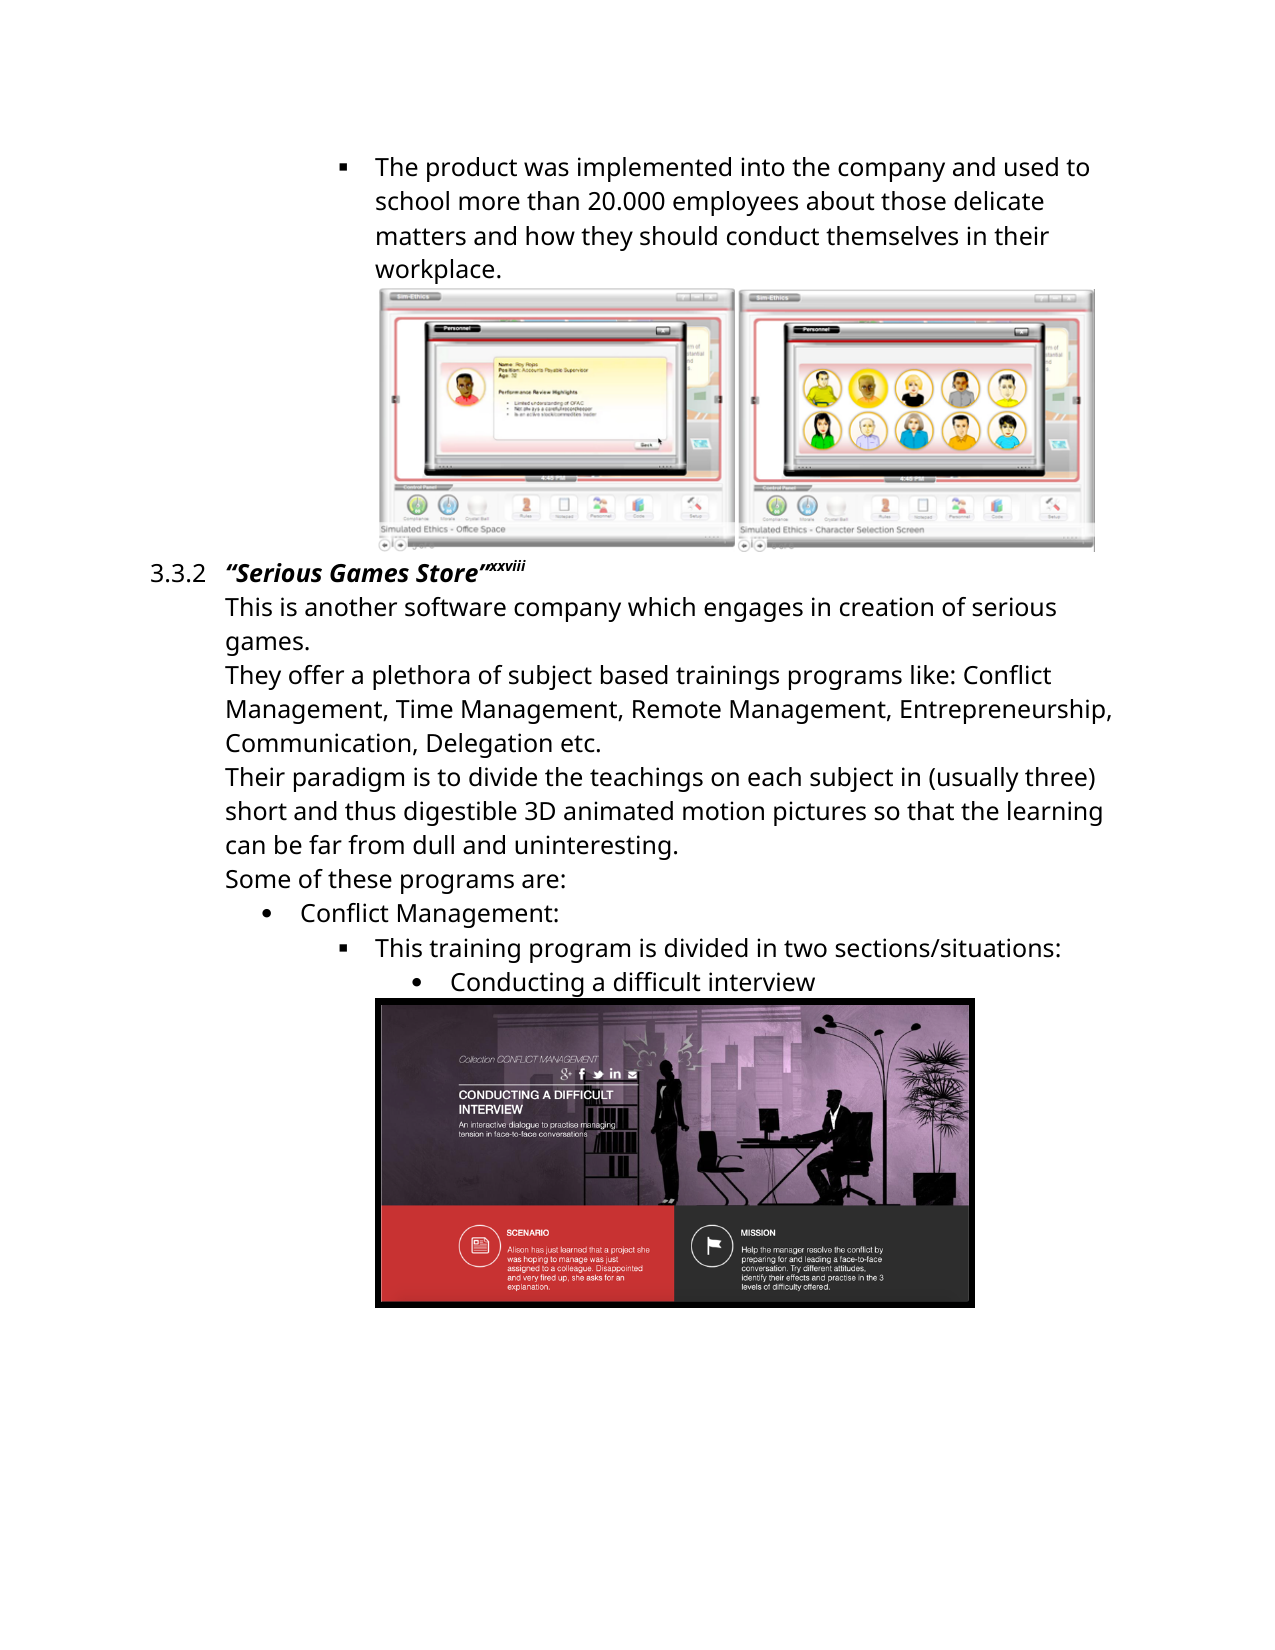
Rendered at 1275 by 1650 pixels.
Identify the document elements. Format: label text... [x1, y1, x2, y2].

subtitle “Serious Games Store” [150, 556, 1125, 589]
text They offer a plethora of subject based trainings programs like: Conflict Management, Time Management, Remote Management, Entrepreneurship, Communication, Delegation etc. [225, 658, 1125, 760]
list This training program is divided in two sections/situations: [337, 930, 1125, 964]
list Conflict Management: [262, 896, 1125, 930]
picture [381, 1005, 969, 1302]
list This is another software company which engages in creation of serious games. [225, 589, 1125, 658]
text Their paradigm is to divide the teachings on each subject in (usually three) short and thus digestible 3D animated motion pictures so that the learning can be far from dull and uninteresting. [225, 760, 1125, 862]
list Conducting a difficult interview [412, 964, 1125, 998]
picture [375, 286, 1096, 552]
text Some of these programs are: [225, 862, 1125, 896]
list The product was implemented into the company and used to school more than 20.000 employees about those delicate matters and how they should conduct themselves in their workplace. [337, 150, 1125, 286]
